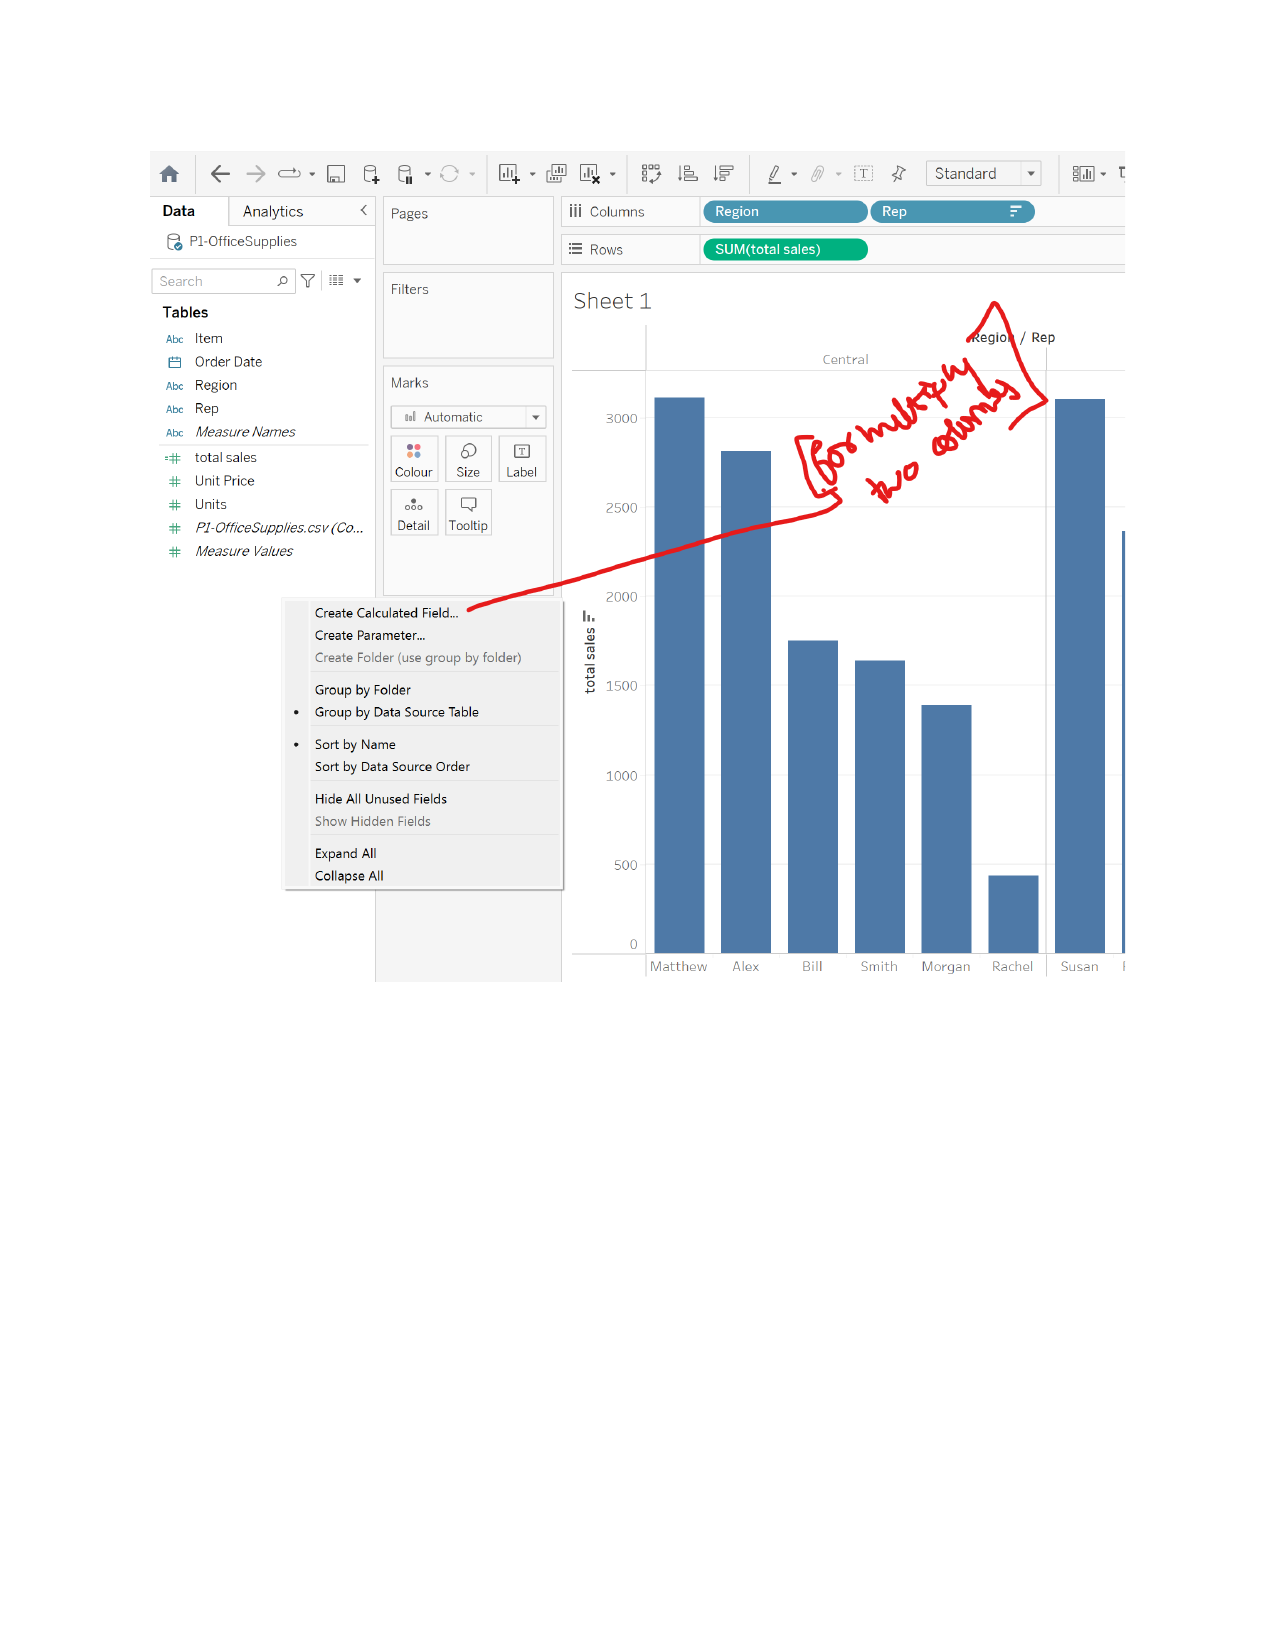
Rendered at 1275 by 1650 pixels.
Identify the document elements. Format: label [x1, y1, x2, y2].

picture [150, 150, 1125, 982]
